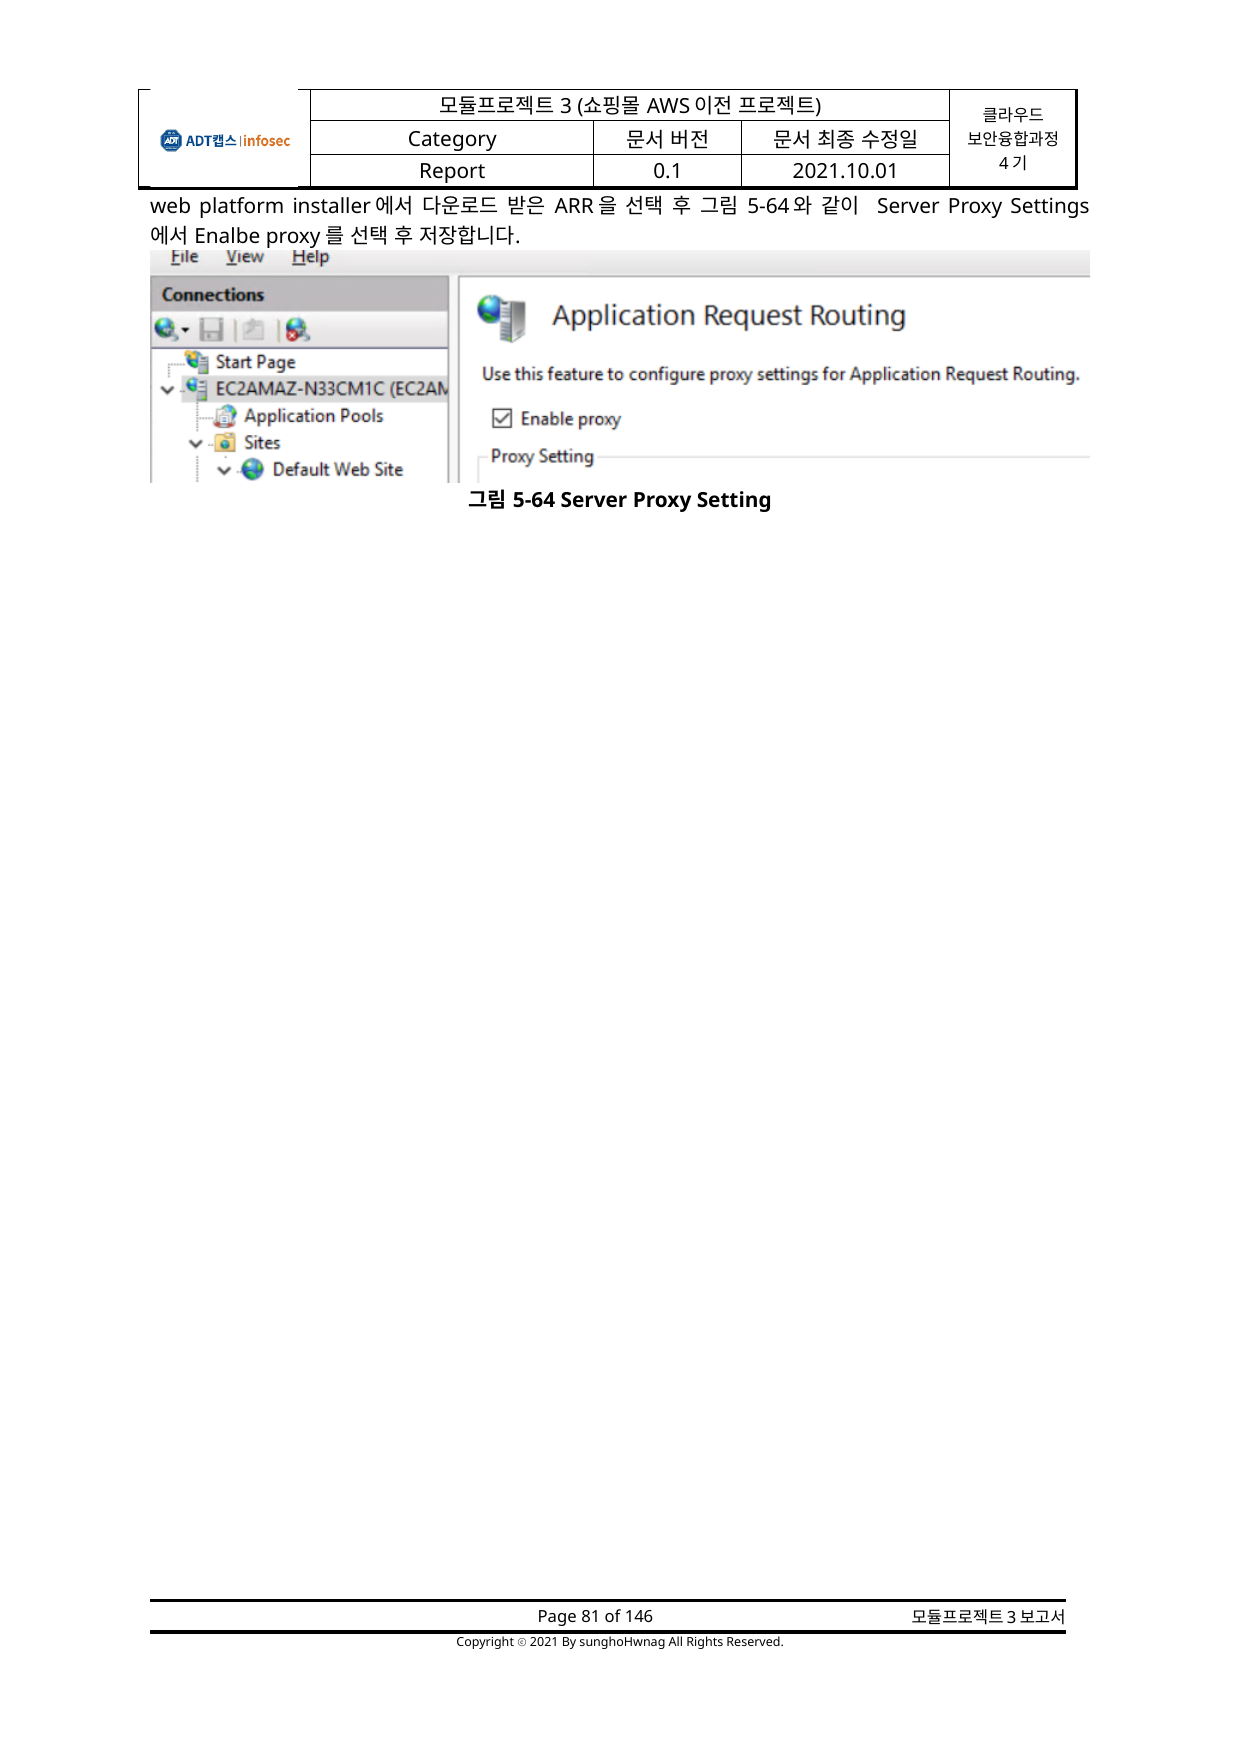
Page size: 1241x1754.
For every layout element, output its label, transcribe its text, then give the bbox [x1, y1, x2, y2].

picture [150, 250, 1091, 483]
picture [150, 89, 298, 187]
